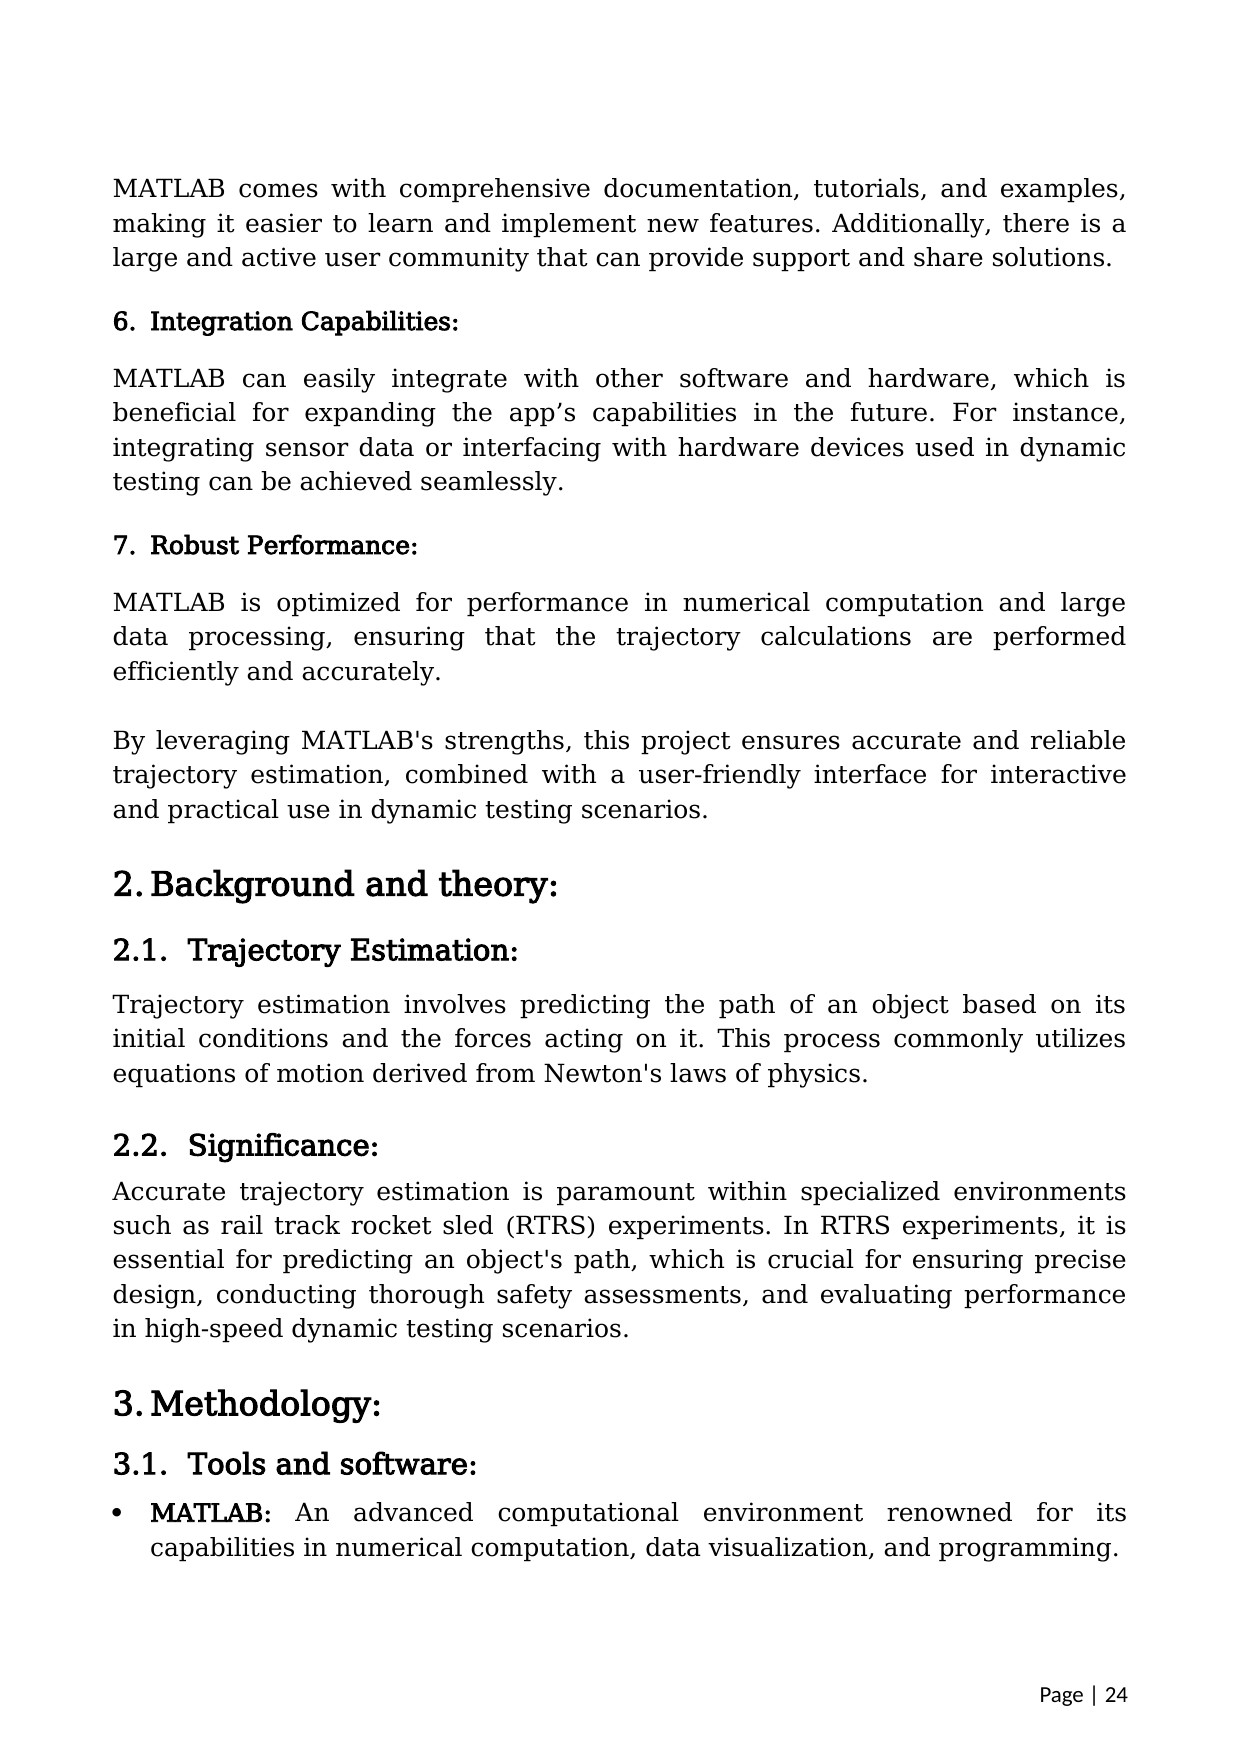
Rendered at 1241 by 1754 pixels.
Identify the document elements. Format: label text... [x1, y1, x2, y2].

list Trajectory estimation involves predicting the path of an object based on its initial conditions and the forces acting on it. This process commonly utilizes equations of motion derived from Newton's laws of physics. [112, 988, 1128, 1087]
list MATLAB is optimized for performance in numerical computation and large data processing, ensuring that the trajectory calculations are performed efficiently and accurately. [112, 587, 1128, 686]
list Robust Performance: [112, 529, 1128, 559]
list Tools and software: [112, 1445, 1128, 1480]
list MATLAB comes with comprehensive documentation, tutorials, and examples, making it easier to learn and implement new features. Additionally, there is a large and active user community that can provide support and share solutions. [112, 173, 1128, 272]
list MATLAB can easily integrate with other software and hardware, which is beneficial for expanding the app’s capabilities in the future. For instance, integrating sensor data or interfacing with hardware devices used in dynamic testing can be achieved seamlessly. [112, 362, 1128, 496]
list Significance: [112, 1126, 1128, 1161]
list MATLAB: An advanced computational environment renowned for its capabilities in numerical computation, data visualization, and programming. [112, 1497, 1128, 1561]
list Methodology: [112, 1382, 1128, 1422]
list Trajectory Estimation: [112, 931, 1128, 966]
list Background and theory: [112, 862, 1128, 902]
list By leveraging MATLAB's strengths, this project ensures accurate and reliable trajectory estimation, combined with a user-friendly interface for interactive and practical use in dynamic testing scenarios. [112, 724, 1128, 823]
list Integration Capabilities: [112, 305, 1128, 335]
list Accurate trajectory estimation is paramount within specialized environments such as rail track rocket sled (RTRS) experiments. In RTRS experiments, it is essential for predicting an object's path, which is crucial for ensuring precise design, conducting thorough safety assessments, and evaluating performance in high-speed dynamic testing scenarios. [112, 1175, 1128, 1343]
